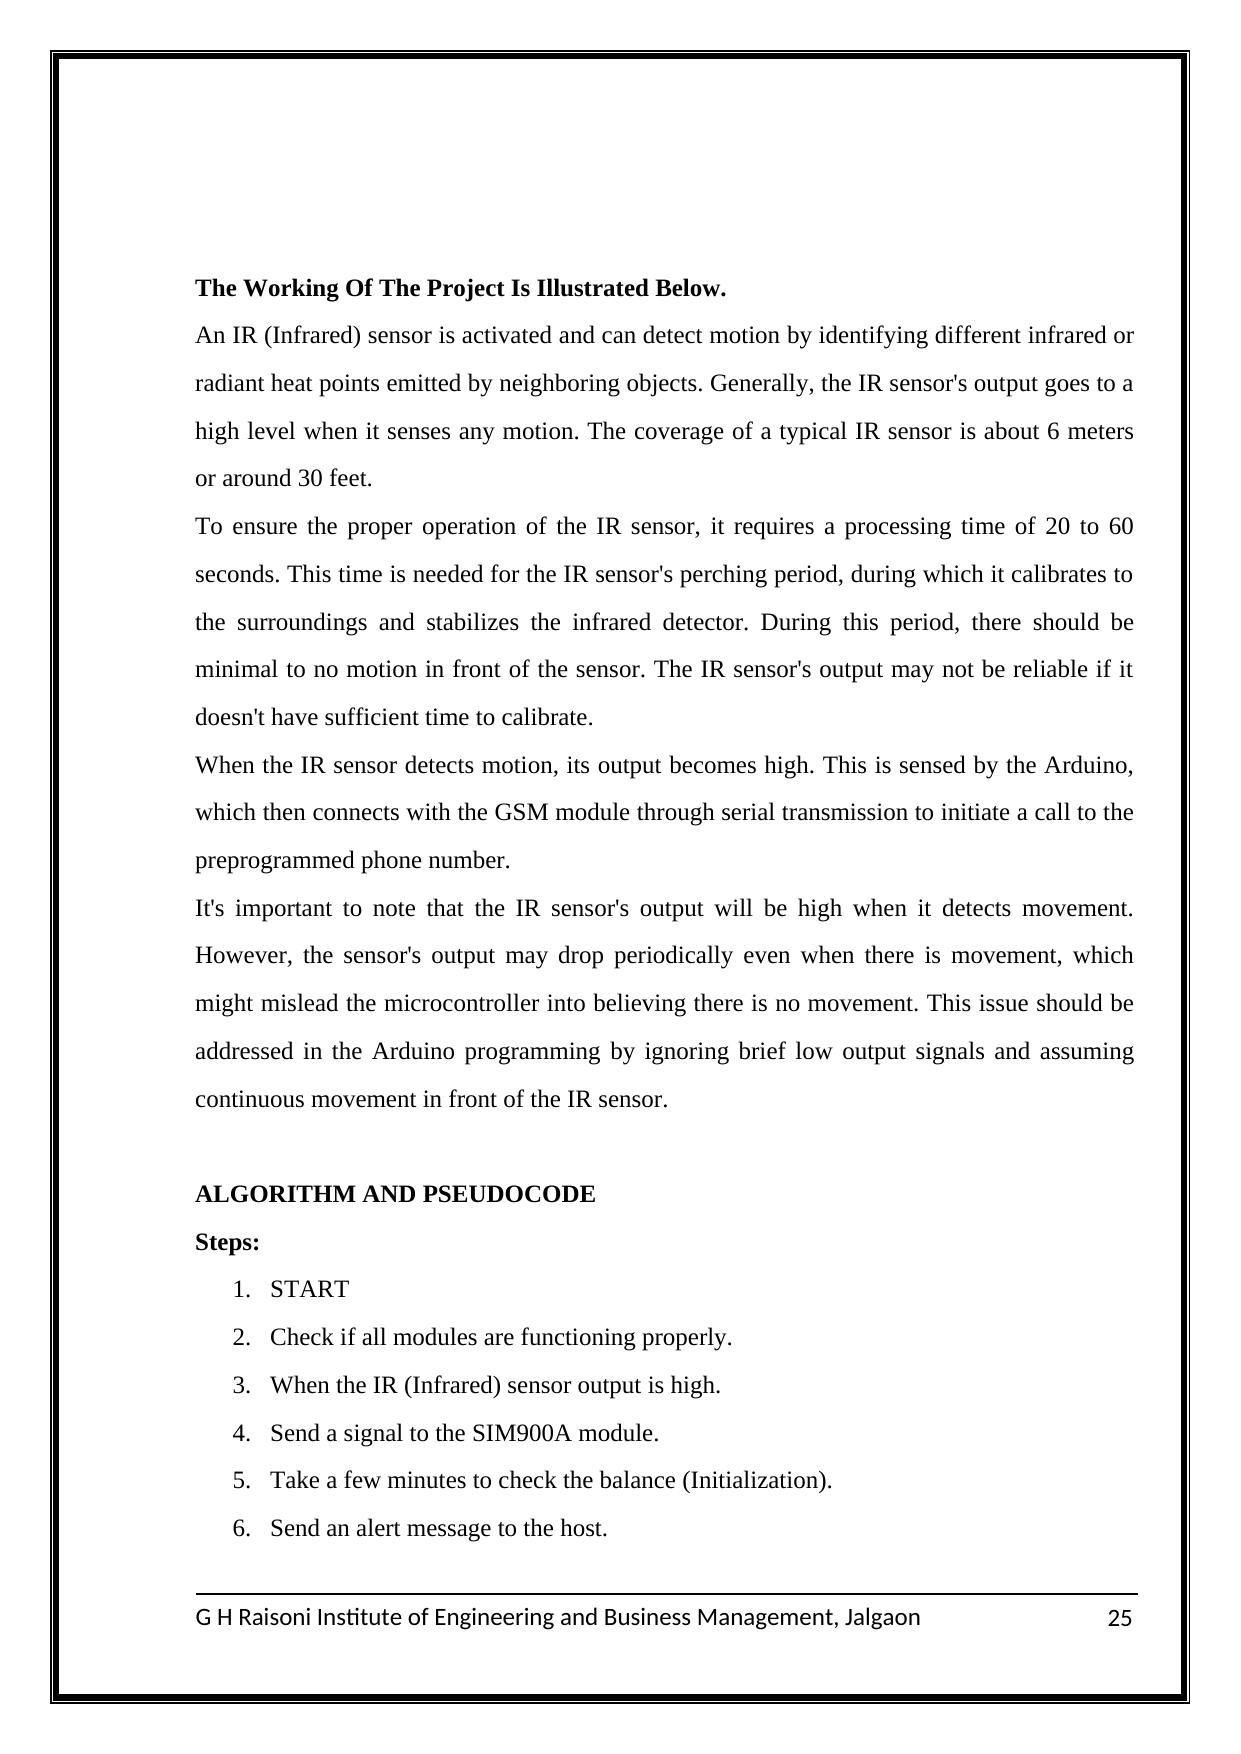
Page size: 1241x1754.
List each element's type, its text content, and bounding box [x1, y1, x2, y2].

list Send an alert message to the host. [232, 1513, 1135, 1542]
list Check if all modules are functioning properly. [232, 1322, 1135, 1351]
text Steps: [195, 1227, 1135, 1256]
list Send a signal to the SIM900A module. [232, 1418, 1135, 1446]
text ALGORITHM AND PSEUDOCODE [195, 1179, 1135, 1208]
list When the IR (Infrared) sensor output is high. [232, 1370, 1135, 1399]
text An IR (Infrared) sensor is activated and can detect motion by identifying different infrared or radiant heat points emitted by neighboring objects. Generally, the IR sensor's output goes to a high level when it senses any motion. The coverage of a typical IR sensor is about 6 meters or around 30 feet. [195, 320, 1135, 492]
text It's important to note that the IR sensor's output will be high when it detects movement. However, the sensor's output may drop periodically even when there is movement, which might mislead the microcontroller into believing there is no movement. This issue should be addressed in the Arduino programming by ignoring brief low output signals and assuming continuous movement in front of the IR sensor. [195, 893, 1135, 1112]
text To ensure the proper operation of the IR sensor, it requires a processing time of 20 to 60 seconds. This time is needed for the IR sensor's perching period, during which it calibrates to the surroundings and stabilizes the infrared detector. During this period, there should be minimal to no motion in front of the sensor. The IR sensor's output may not be reliable if it doesn't have sufficient time to calibrate. [195, 511, 1135, 731]
text When the IR sensor detects motion, its output becomes high. This is sensed by the Arduino, which then connects with the GSM module through serial transmission to initiate a call to the preprogrammed phone number. [195, 750, 1135, 874]
text The Working Of The Project Is Illustrated Below. [195, 273, 1135, 301]
list Take a few minutes to check the balance (Initialization). [232, 1465, 1135, 1494]
list START [232, 1274, 1135, 1303]
